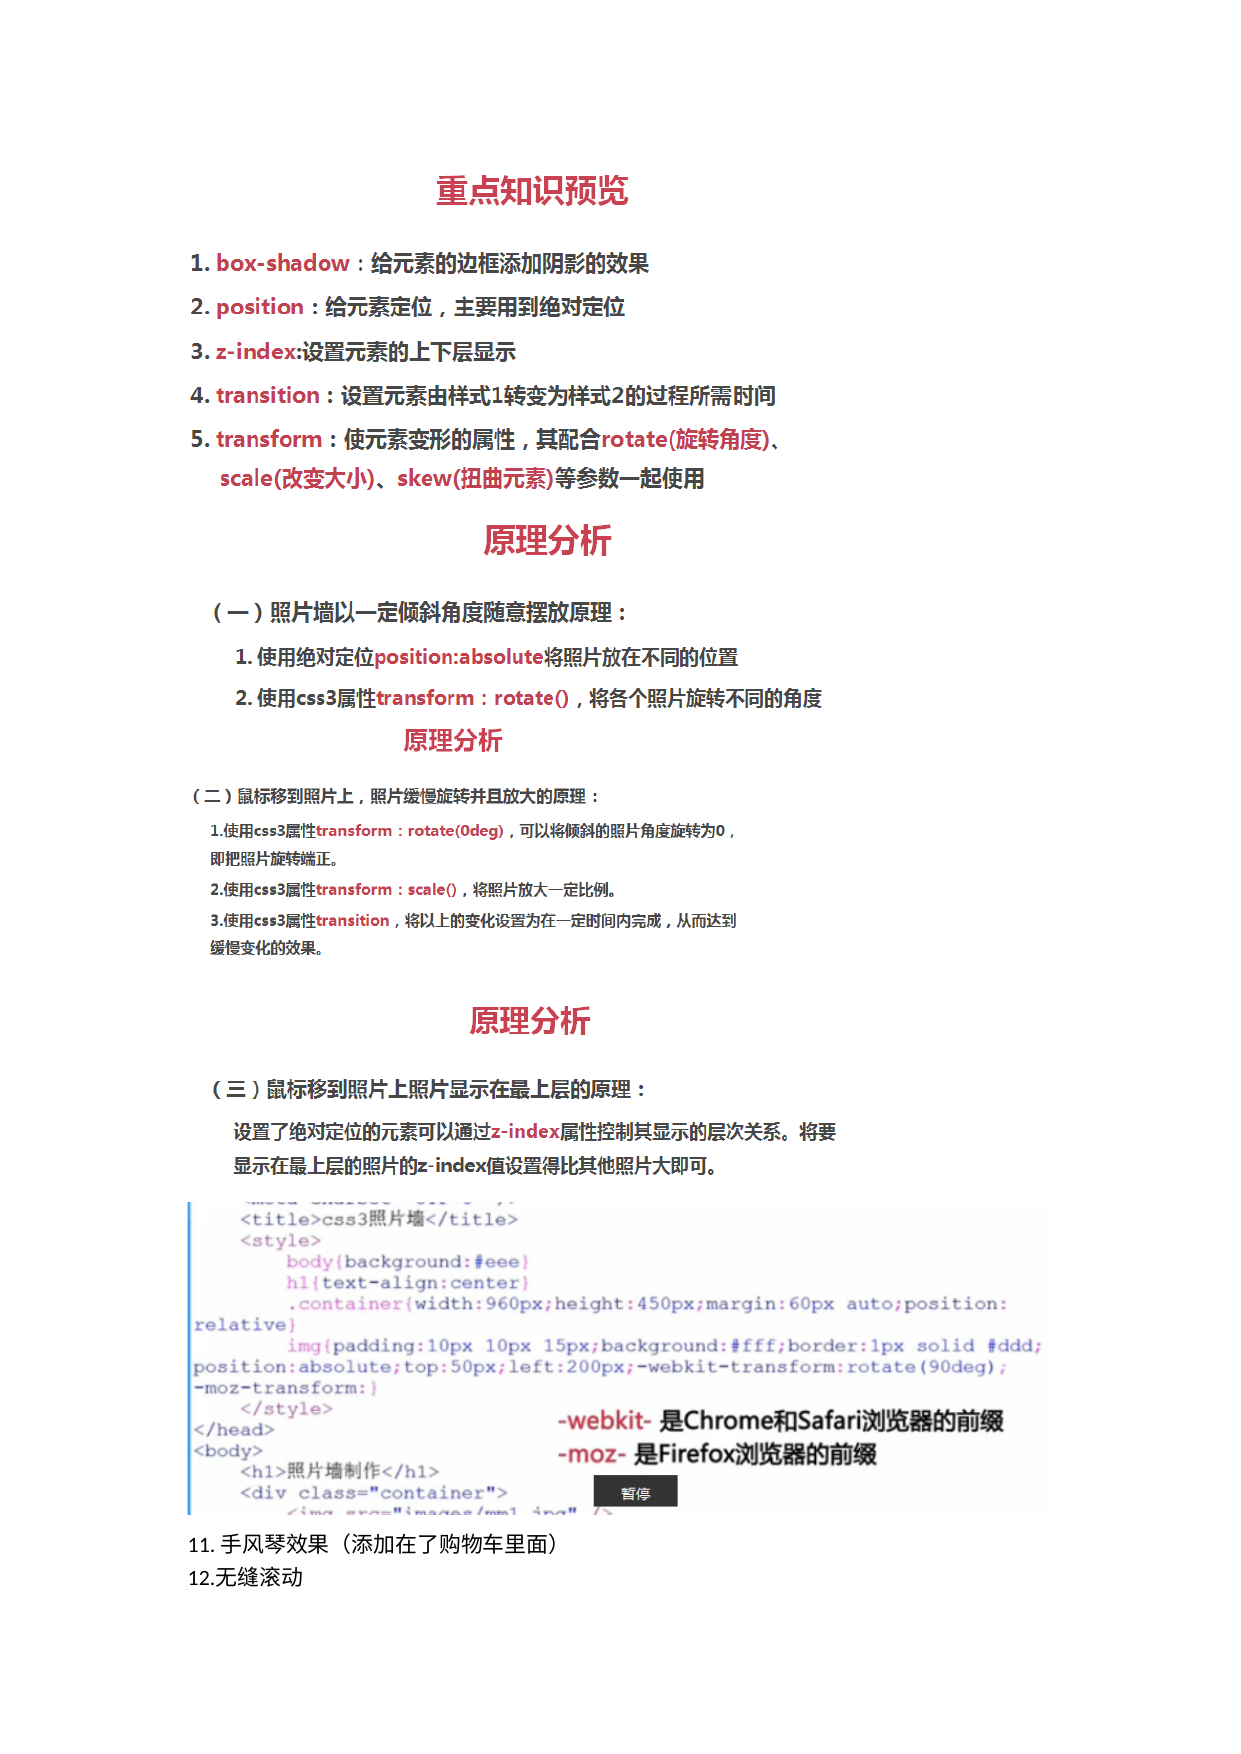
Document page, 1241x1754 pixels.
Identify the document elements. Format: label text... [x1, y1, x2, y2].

picture [187, 974, 867, 1190]
picture [187, 714, 747, 967]
picture [187, 519, 844, 709]
text 12.无缝滚动 [187, 1559, 1053, 1592]
picture [187, 1202, 1053, 1515]
picture [187, 162, 810, 504]
text 11. 手风琴效果（添加在了购物车里面） [187, 1527, 1053, 1559]
